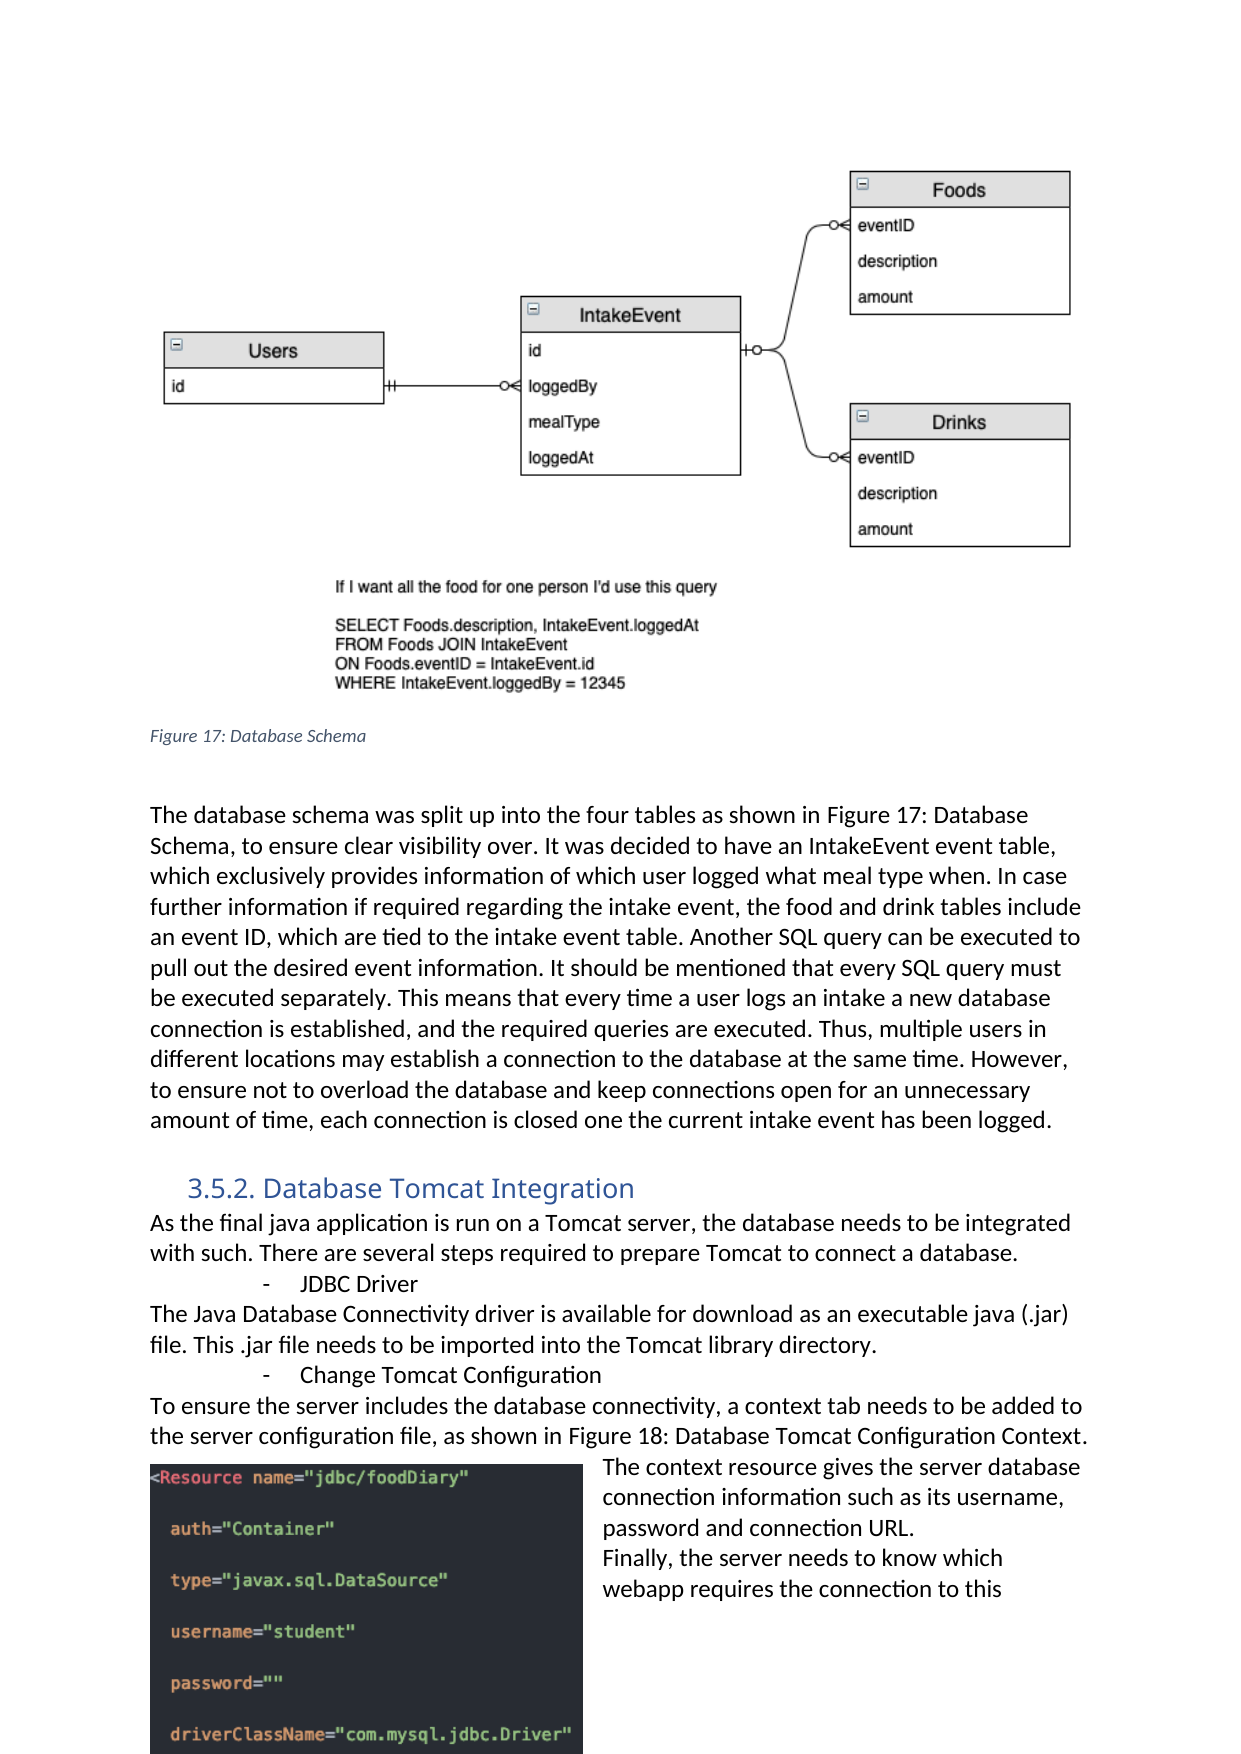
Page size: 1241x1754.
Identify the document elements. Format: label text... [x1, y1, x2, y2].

picture [150, 1464, 583, 1754]
list Change Tomcat Configuration [262, 1359, 1090, 1390]
subtitle Database Tomcat Integration [187, 1170, 1090, 1207]
text To ensure the server includes the database connectivity, a context tab needs to be added to the server configuration file, as shown in Figure 18: Database Tomcat Configuration Context. [150, 1390, 1090, 1451]
text As the final java application is run on a Tomcat server, the database needs to be integrated with such. There are several steps required to prepare Tomcat to connect a database. [150, 1207, 1090, 1268]
list JDBC Driver [262, 1268, 1090, 1298]
text The Java Database Connectivity driver is available for download as an executable java (.jar) file. This .jar file needs to be imported into the Tomcat library directory. [150, 1298, 1090, 1359]
text The database schema was split up into the four tables as shown in Figure 17: Database Schema, to ensure clear visibility over. It was decided to have an IntakeEvent event table, which exclusively provides information of which user logged what meal type when. In case further information if required regarding the intake event, the food and drink tables include an event ID, which are tied to the intake event table. Another SQL query can be executed to pull out the desired event information. It should be mentioned that every SQL query must be executed separately. This means that every time a user logs an intake a new database connection is established, and the required queries are executed. Thus, multiple users in different locations may establish a connection to the database at the same time. However, to ensure not to overload the database and keep connections open for an unnecessary amount of time, each connection is closed one the current intake event has been logged. [150, 799, 1090, 1135]
picture [150, 149, 1090, 715]
text The context resource gives the server database connection information such as its username, password and connection URL. [150, 1451, 1090, 1542]
